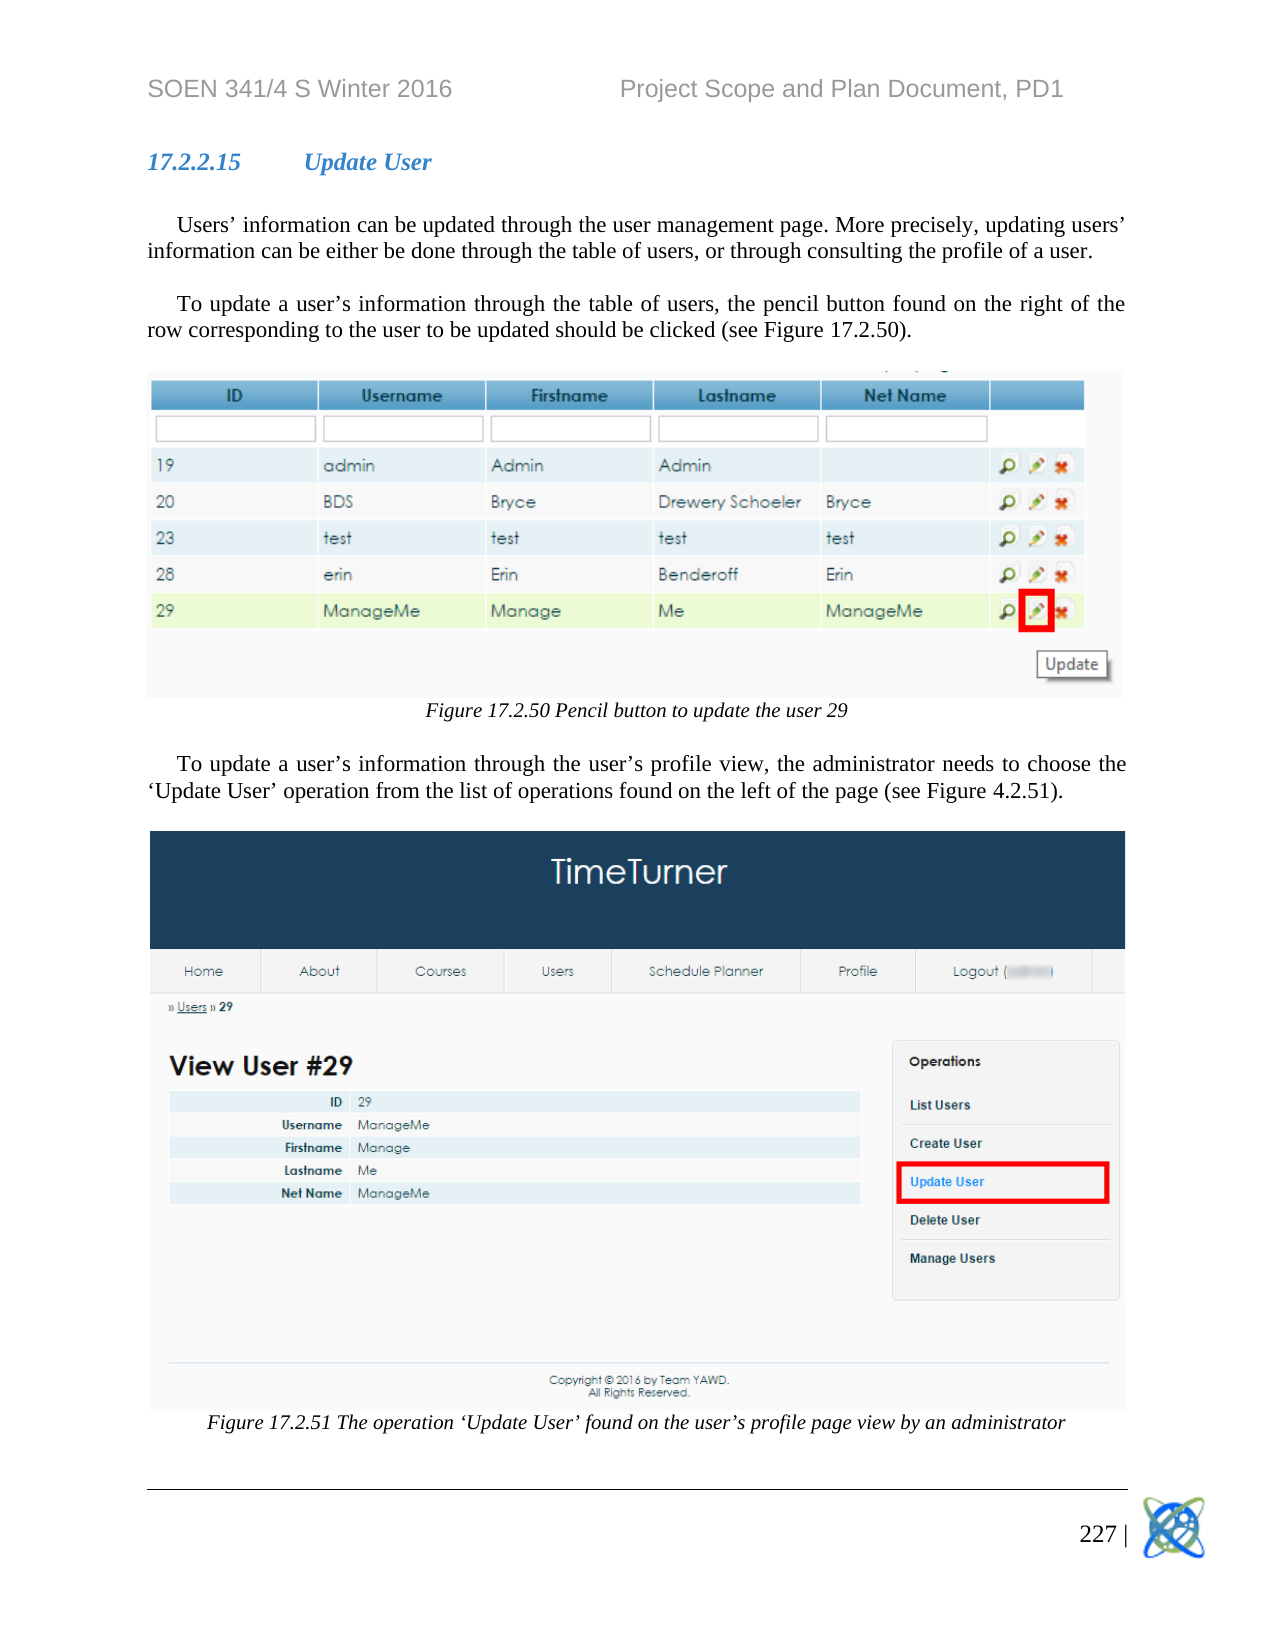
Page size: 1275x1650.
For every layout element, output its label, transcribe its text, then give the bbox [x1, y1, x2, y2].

picture [1123, 1490, 1224, 1566]
picture [150, 831, 1125, 1411]
picture [147, 371, 1122, 698]
text Users’ information can be updated through the user management page. More precisely, updating users’ information can be either be done through the table of users, or through consulting the profile of a user. [147, 211, 1128, 263]
text To update a user’s information through the user’s profile view, the administrator needs to choose the ‘Update User’ operation from the list of operations found on the left of the page (see Figure 4.2.51). [147, 750, 1128, 803]
text To update a user’s information through the table of users, the pencil button found on the right of the row corresponding to the user to be updated should be clicked (see Figure 17.2.50). [147, 290, 1128, 342]
text Figure 17.2.51 The operation ‘Update User’ found on the user’s profile page view by an administrator [147, 1410, 1128, 1434]
text Update User [147, 147, 1128, 176]
text Figure 17.2.50 Pencil button to update the user 29 [147, 698, 1128, 722]
